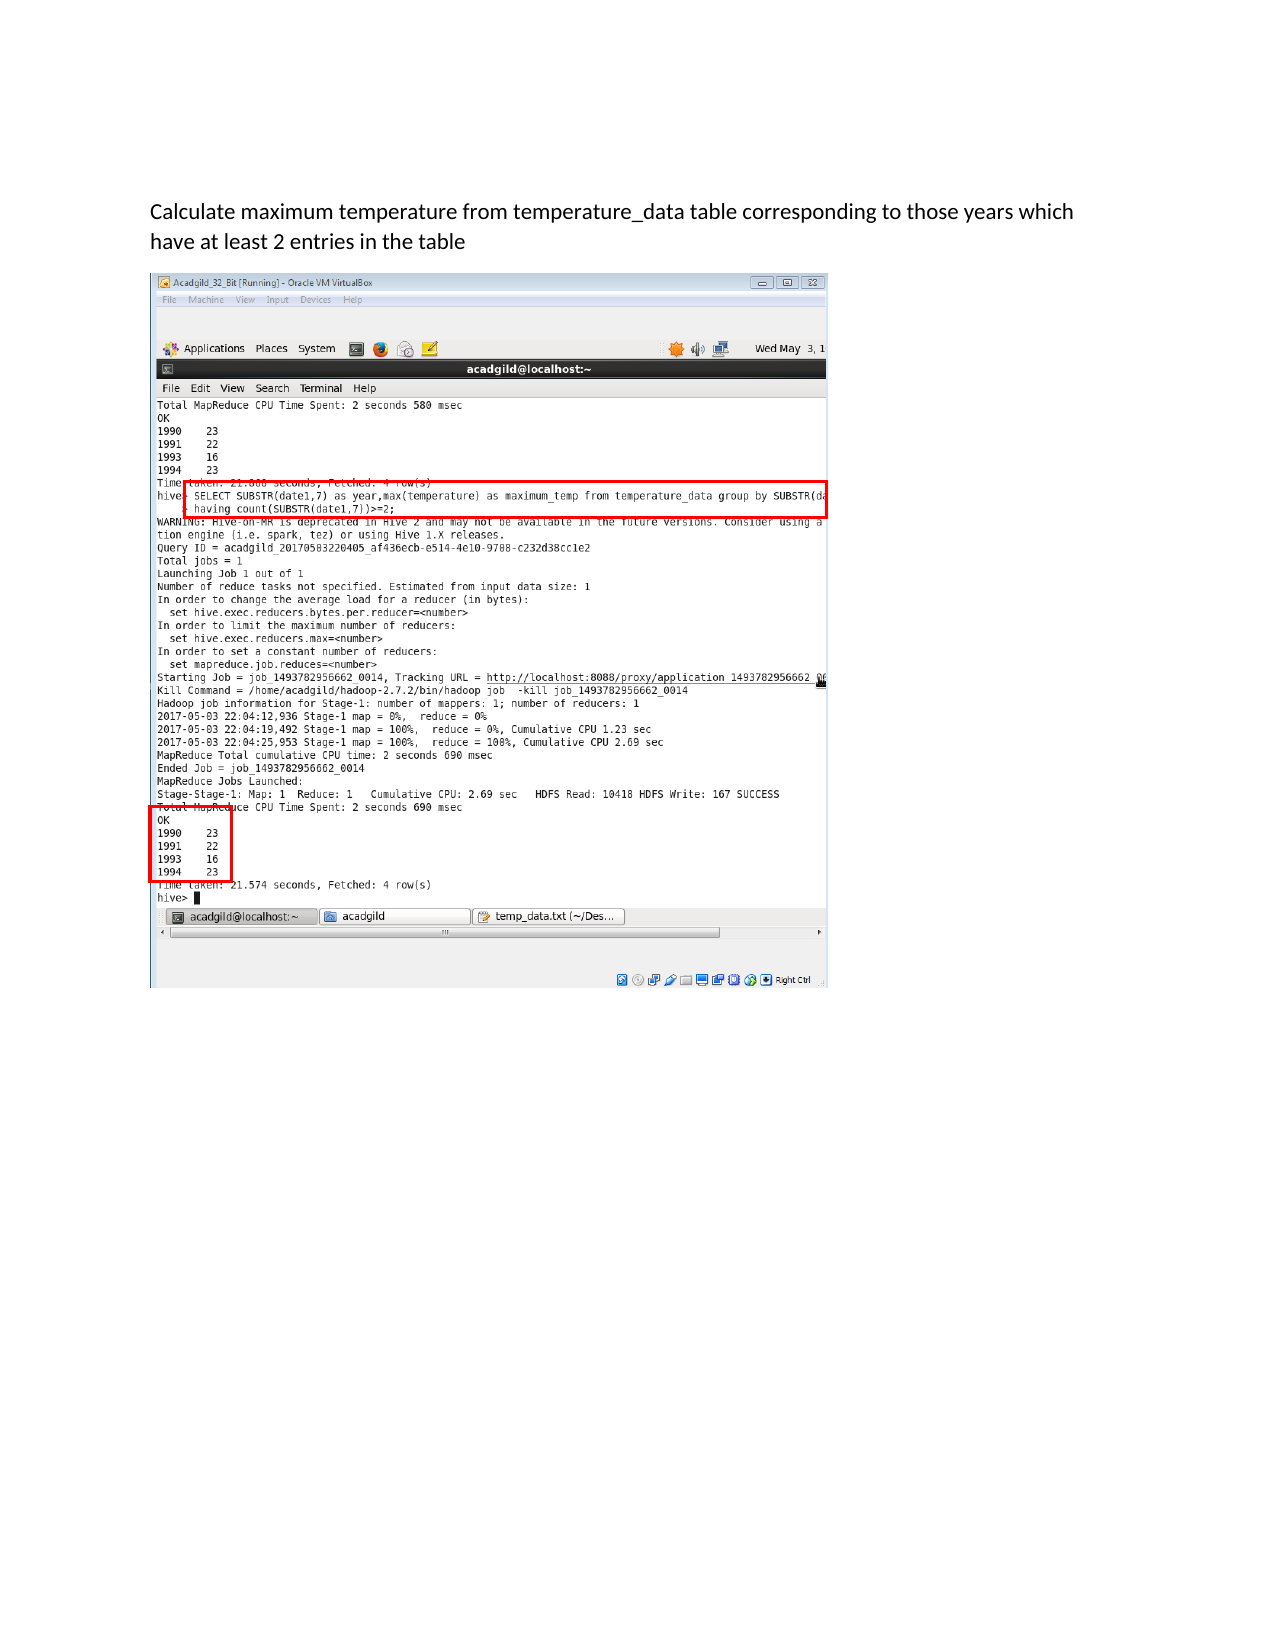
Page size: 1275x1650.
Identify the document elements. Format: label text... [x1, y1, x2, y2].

picture [152, 808, 230, 880]
text Calculate maximum temperature from temperature_data table corresponding to those years which have at least 2 entries in the table [150, 197, 1125, 255]
picture [150, 273, 829, 988]
